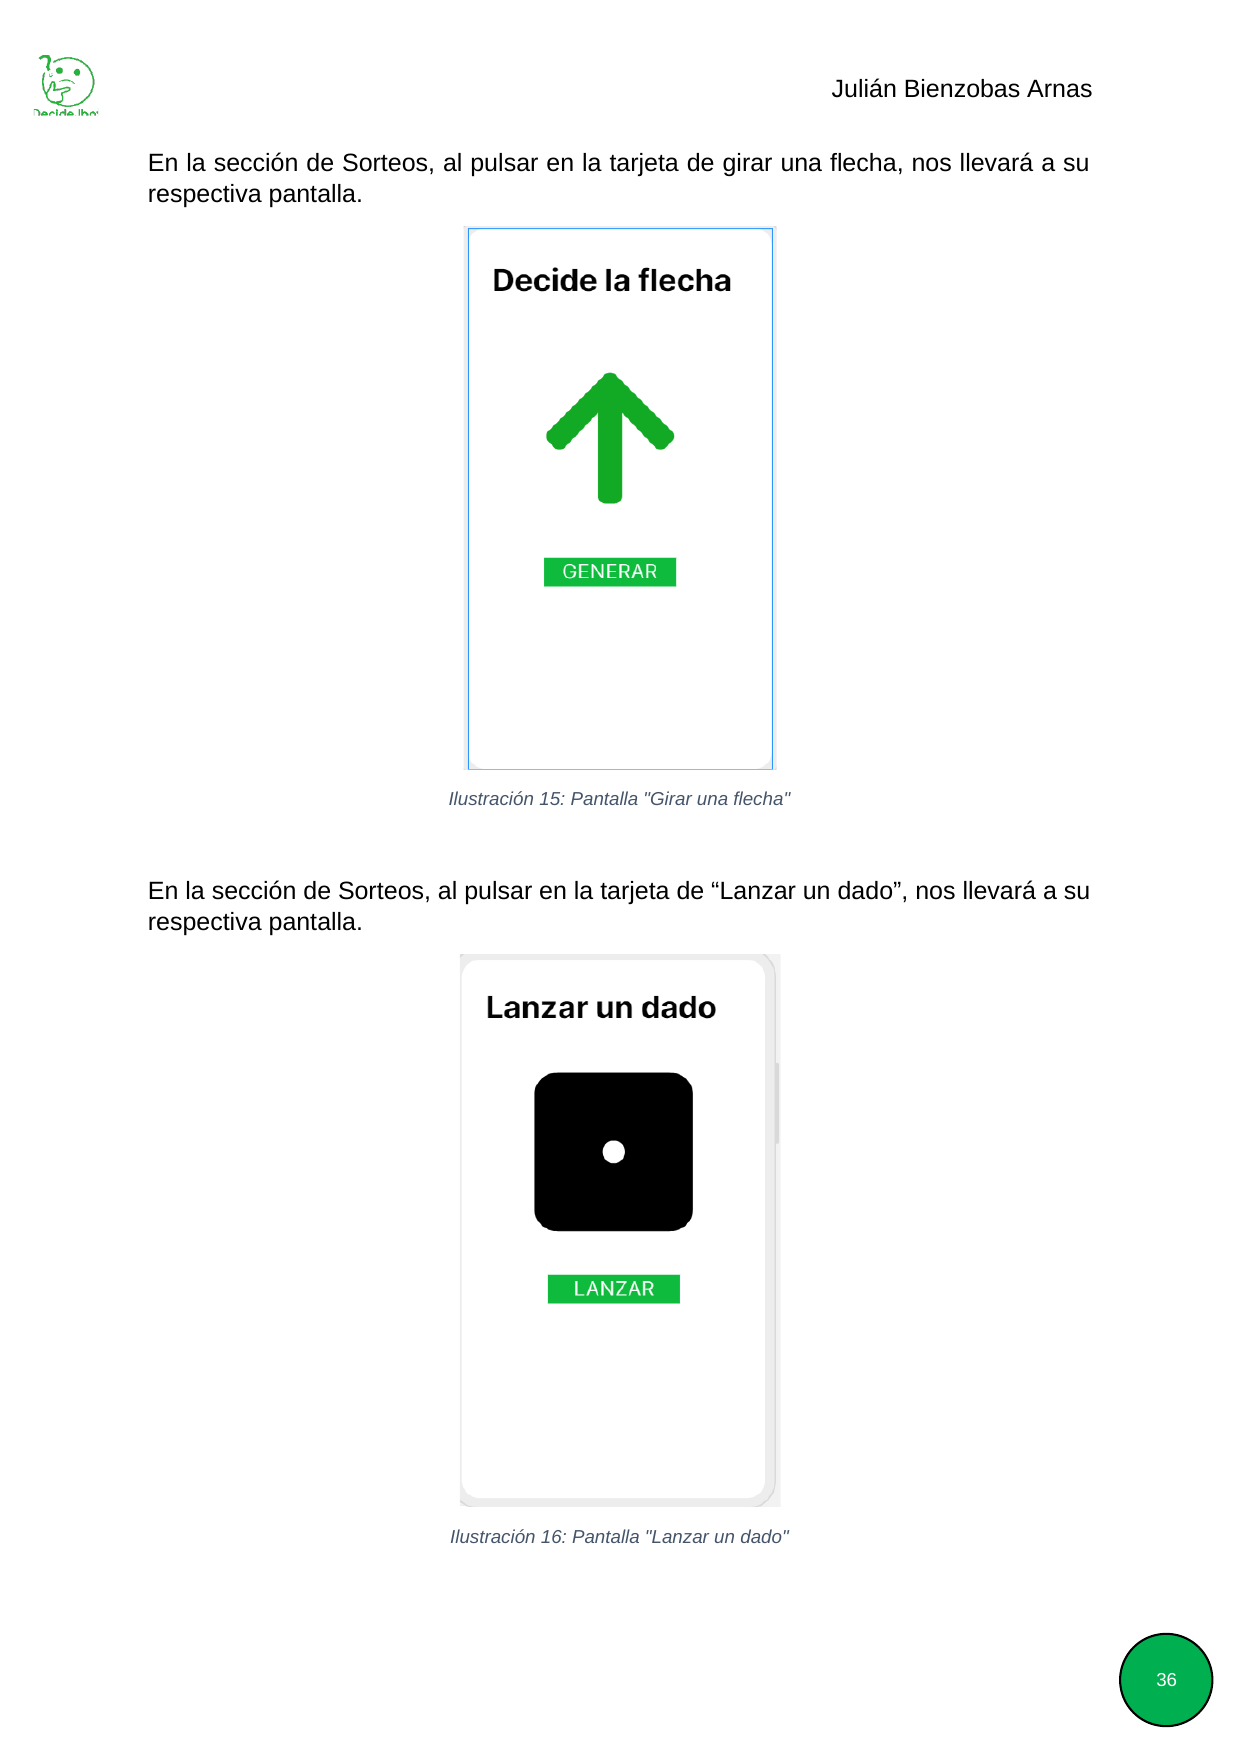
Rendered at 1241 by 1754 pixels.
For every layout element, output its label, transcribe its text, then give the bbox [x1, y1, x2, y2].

text Ilustración 16: Pantalla "Lanzar un dado" [148, 1526, 1092, 1547]
text En la sección de Sorteos, al pulsar en la tarjeta de girar una flecha, nos llevará a su respectiva pantalla. [148, 148, 1092, 207]
text Ilustración 15: Pantalla "Girar una flecha" [148, 788, 1092, 810]
picture [463, 226, 777, 770]
text En la sección de Sorteos, al pulsar en la tarjeta de “Lanzar un dado”, nos llevará a su respectiva pantalla. [148, 876, 1092, 936]
picture [459, 954, 781, 1507]
picture [32, 55, 99, 114]
